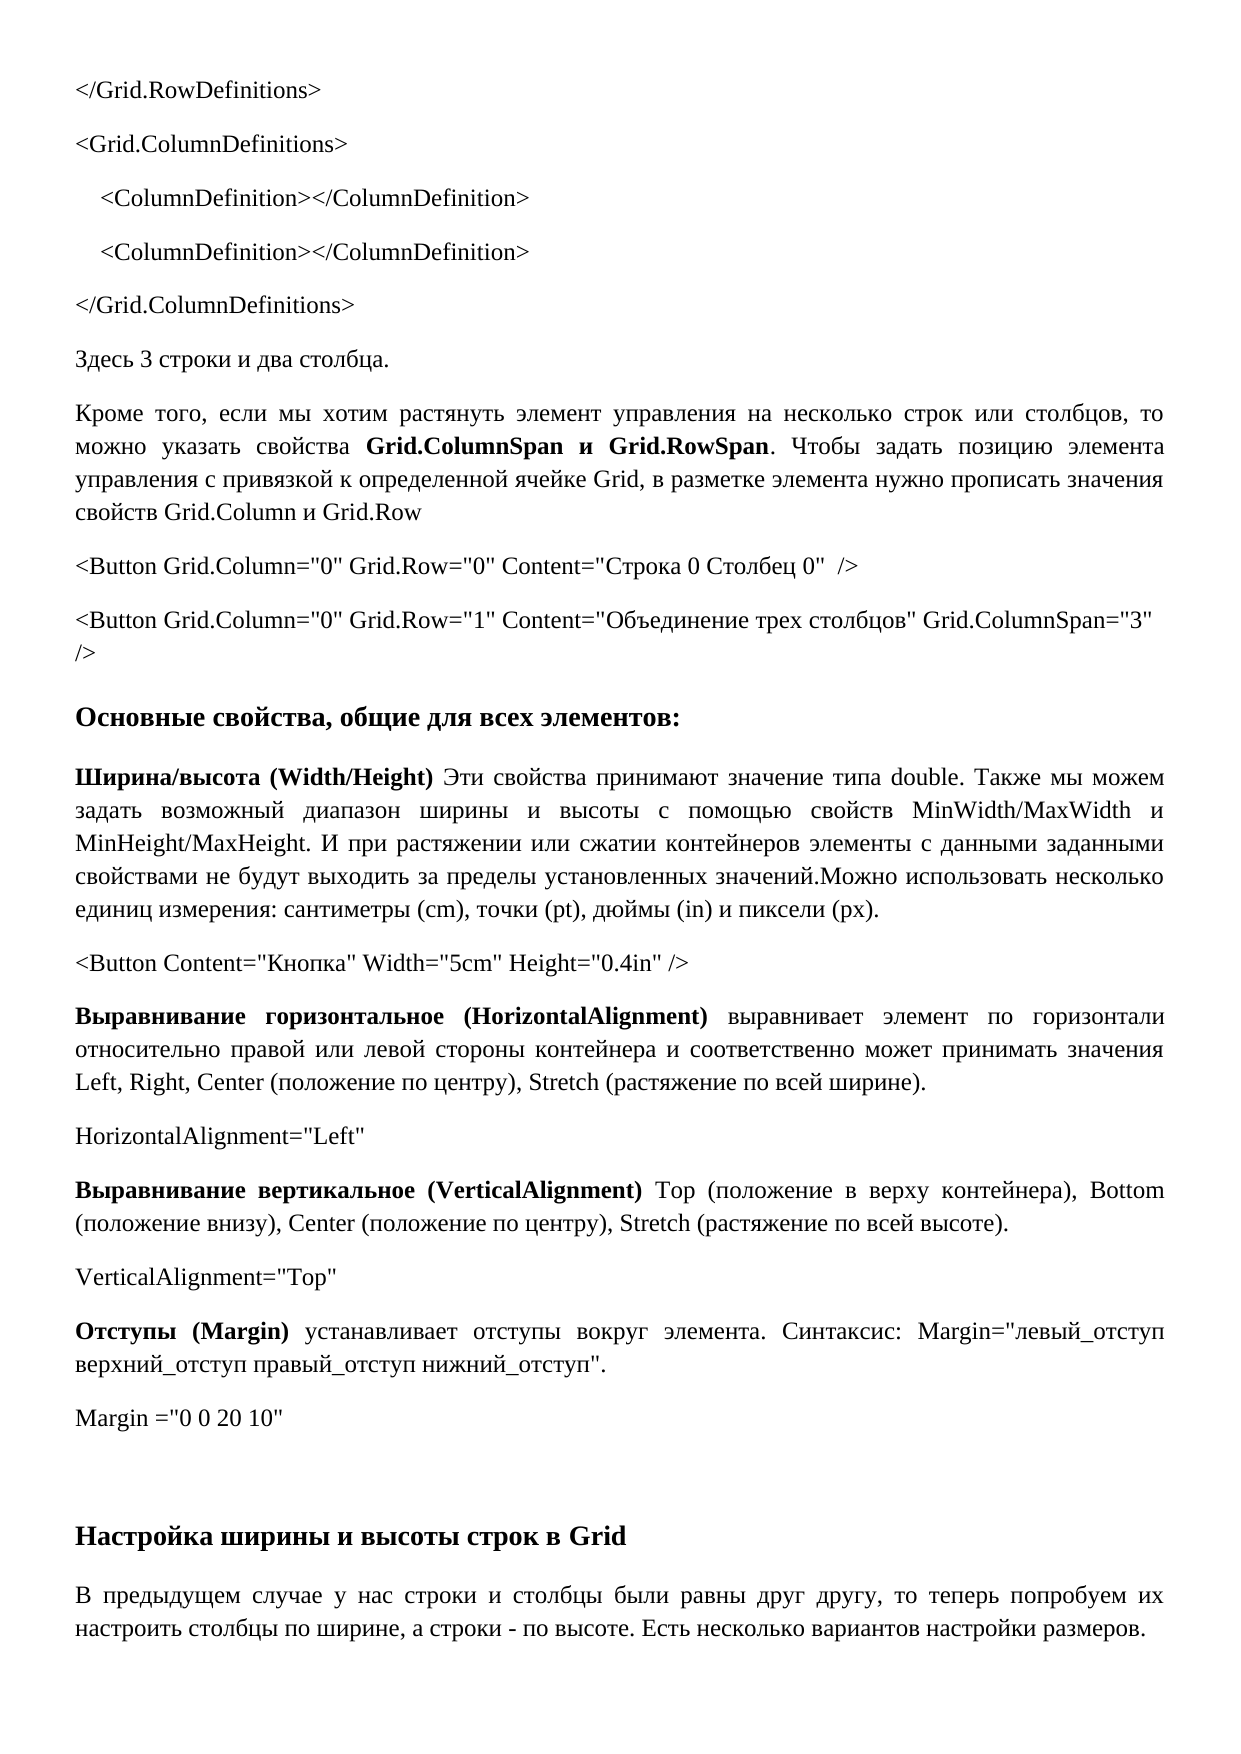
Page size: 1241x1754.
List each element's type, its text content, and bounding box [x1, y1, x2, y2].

text Margin ="0 0 20 10" [75, 1403, 1165, 1432]
subtitle Основные свойства, общие для всех элементов: [75, 700, 1165, 732]
text Отступы (Margin) устанавливает отступы вокруг элемента. Синтаксис: Margin="левый_отступ верхний_отступ правый_отступ нижний_отступ". [75, 1316, 1165, 1378]
text Кроме того, если мы хотим растянуть элемент управления на несколько строк или столбцов, то можно указать свойства Grid.ColumnSpan и Grid.RowSpan. Чтобы задать позицию элемента управления с привязкой к определенной ячейке Grid, в разметке элемента нужно прописать значения свойств Grid.Column и Grid.Row [75, 398, 1165, 526]
text <Button Grid.Column="0" Grid.Row="0" Content="Строка 0 Столбец 0" /> [75, 551, 1165, 580]
text В предыдущем случае у нас строки и столбцы были равны друг другу, то теперь попробуем их настроить столбцы по ширине, а строки - по высоте. Есть несколько вариантов настройки размеров. [75, 1580, 1165, 1642]
text </Grid.RowDefinitions> [75, 75, 1165, 104]
subtitle Настройка ширины и высоты строк в Grid [75, 1519, 1165, 1551]
text <ColumnDefinition></ColumnDefinition> [75, 237, 1165, 265]
text Выравнивание горизонтальное (HorizontalAlignment) выравнивает элемент по горизонтали относительно правой или левой стороны контейнера и соответственно может принимать значения Left, Right, Center (положение по центру), Stretch (растяжение по всей ширине). [75, 1001, 1165, 1096]
text <ColumnDefinition></ColumnDefinition> [75, 183, 1165, 211]
text VerticalAlignment="Top" [75, 1262, 1165, 1291]
text Здесь 3 строки и два столбца. [75, 344, 1165, 373]
text HorizontalAlignment="Left" [75, 1121, 1165, 1150]
text Ширина/высота (Width/Height) Эти свойства принимают значение типа double. Также мы можем задать возможный диапазон ширины и высоты с помощью свойств MinWidth/MaxWidth и MinHeight/MaxHeight. И при растяжении или сжатии контейнеров элементы с данными заданными свойствами не будут выходить за пределы установленных значений.Можно использовать несколько единиц измерения: сантиметры (cm), точки (pt), дюймы (in) и пиксели (px). [75, 762, 1165, 922]
text <Button Grid.Column="0" Grid.Row="1" Content="Объединение трех столбцов" Grid.ColumnSpan="3" /> [75, 605, 1165, 667]
text </Grid.ColumnDefinitions> [75, 290, 1165, 319]
text Выравнивание вертикальное (VerticalAlignment) Top (положение в верху контейнера), Bottom (положение внизу), Center (положение по центру), Stretch (растяжение по всей высоте). [75, 1175, 1165, 1237]
text <Button Content="Кнопка" Width="5cm" Height="0.4in" /> [75, 948, 1165, 976]
text <Grid.ColumnDefinitions> [75, 129, 1165, 158]
